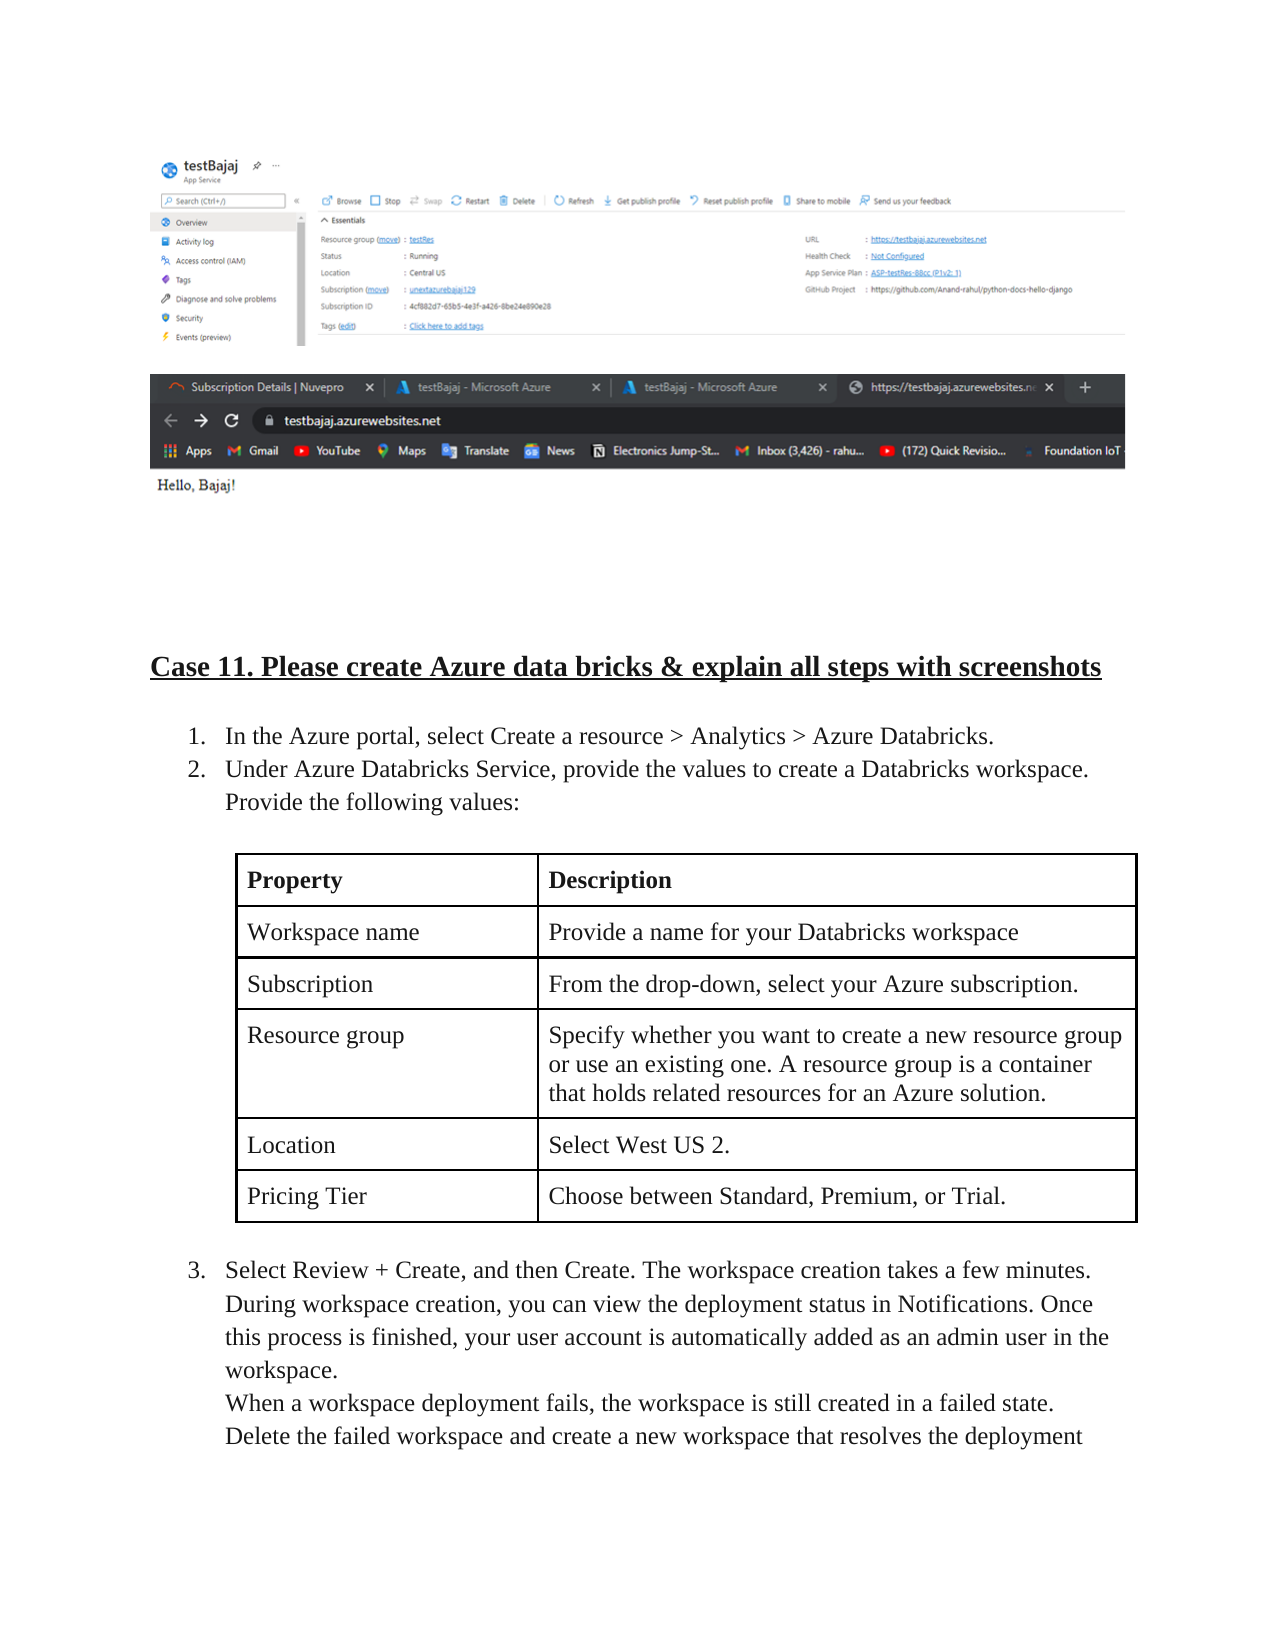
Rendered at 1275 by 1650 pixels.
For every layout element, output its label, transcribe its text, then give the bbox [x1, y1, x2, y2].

table_cell Pricing Tier [238, 1171, 537, 1221]
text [225, 1388, 1125, 1449]
table_cell Select West US 2. [539, 1119, 1135, 1169]
table_header Description [539, 855, 1135, 905]
table_cell Provide a name for your Databricks workspace [539, 907, 1135, 956]
table_cell Location [238, 1119, 537, 1169]
table_cell Choose between Standard, Premium, or Trial. [539, 1171, 1135, 1221]
table_cell Specify whether you want to create a new resource group or use an existing one. A resource group is a container that holds related resources for an Azure solution. [539, 1010, 1135, 1117]
table_cell Workspace name [238, 907, 537, 956]
text Case 11. Please create Azure data bricks & explain all steps with screenshots [150, 649, 1125, 683]
table_header Property [238, 855, 537, 905]
table_cell From the drop-down, select your Azure subscription. [539, 959, 1135, 1008]
table_cell Subscription [238, 959, 537, 1008]
text Provide the following values: [225, 787, 1125, 816]
list Select Review + Create, and then Create. The workspace creation takes a few minutes. During workspace creation, you can view the deployment status in Notifications. Once this process is finished, your user account is automatically added as an admin user in the workspace. [187, 1256, 1125, 1383]
picture [150, 374, 1125, 621]
list Under Azure Databricks Service, provide the values to create a Databricks workspace. [187, 754, 1125, 783]
picture [150, 150, 1125, 346]
list In the Azure portal, select Create a resource > Analytics > Azure Databricks. [187, 721, 1125, 750]
table_cell Resource group [238, 1010, 537, 1117]
